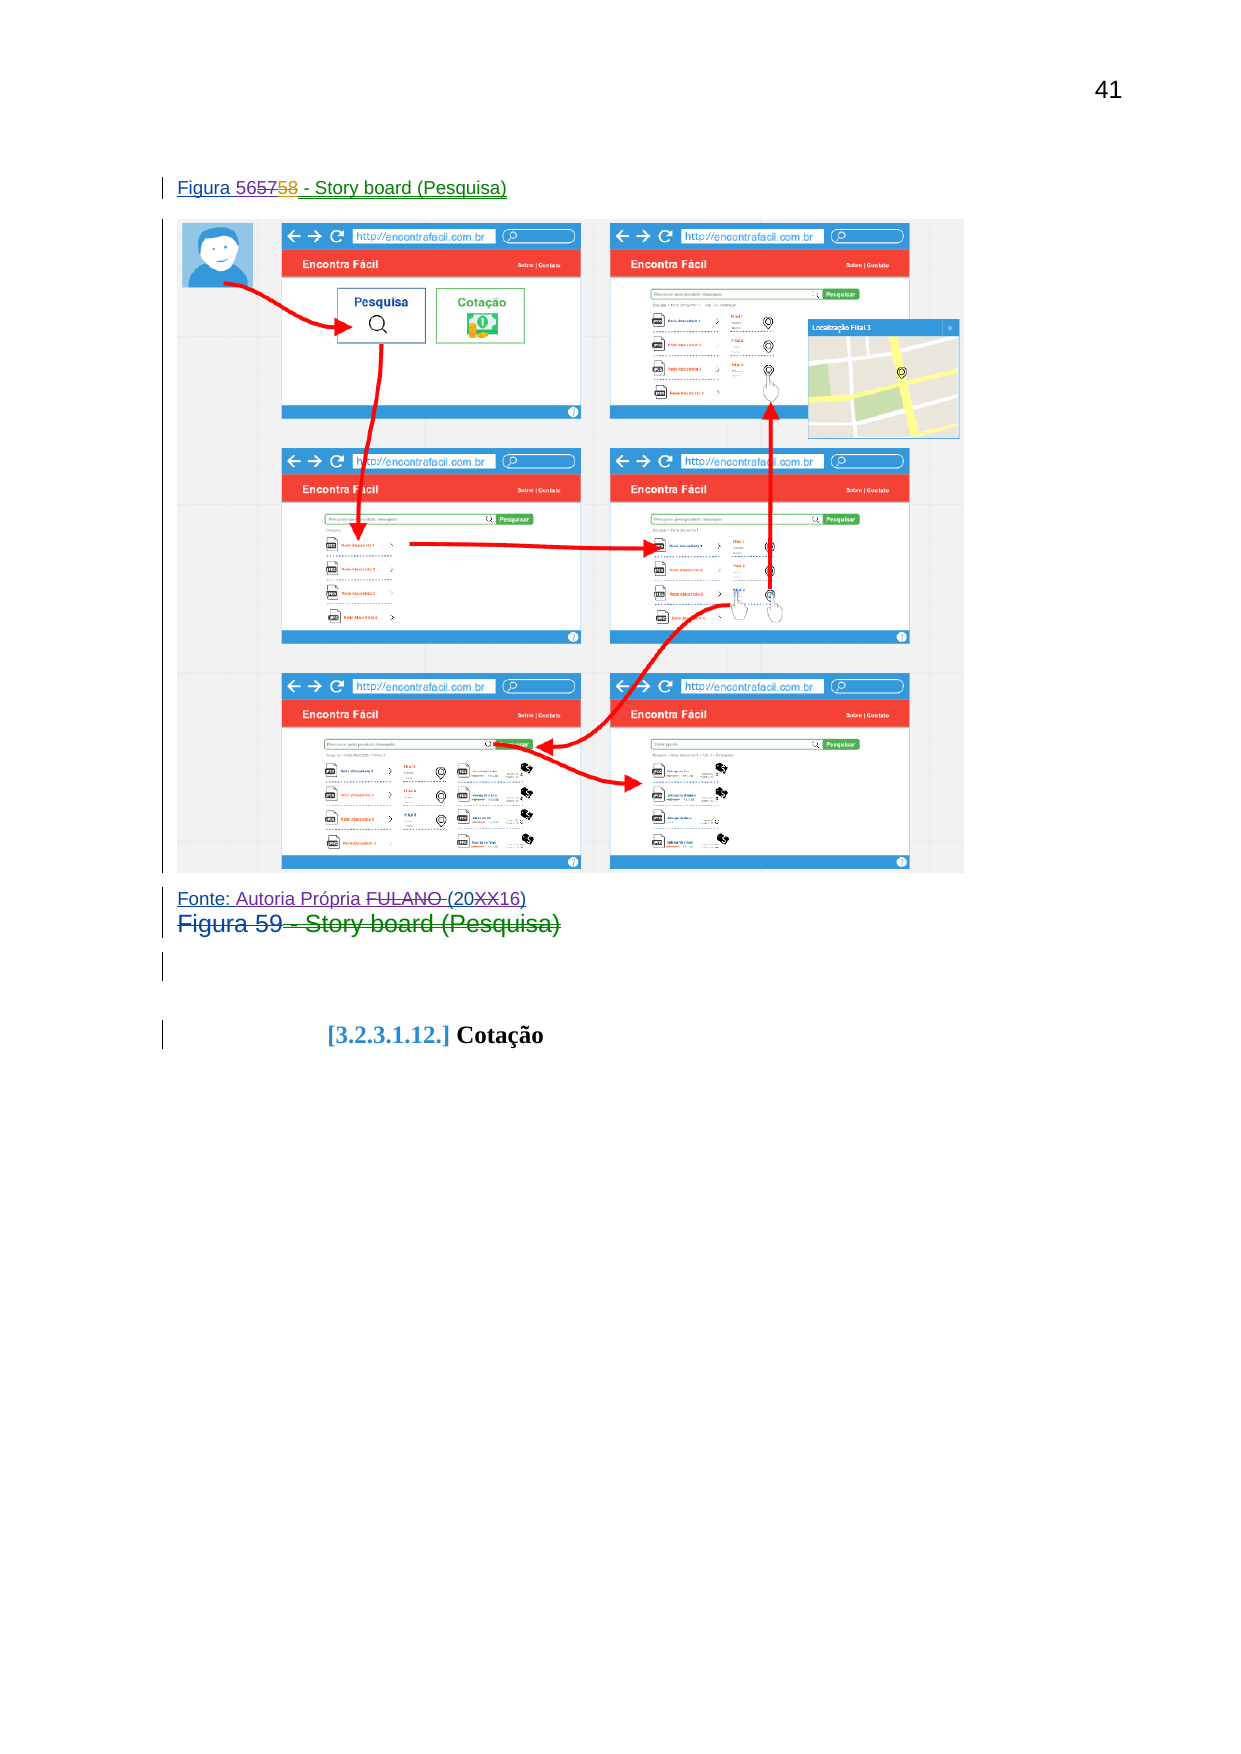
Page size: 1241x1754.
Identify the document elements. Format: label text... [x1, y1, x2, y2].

list Cotação [327, 1020, 1122, 1049]
picture [177, 219, 964, 873]
